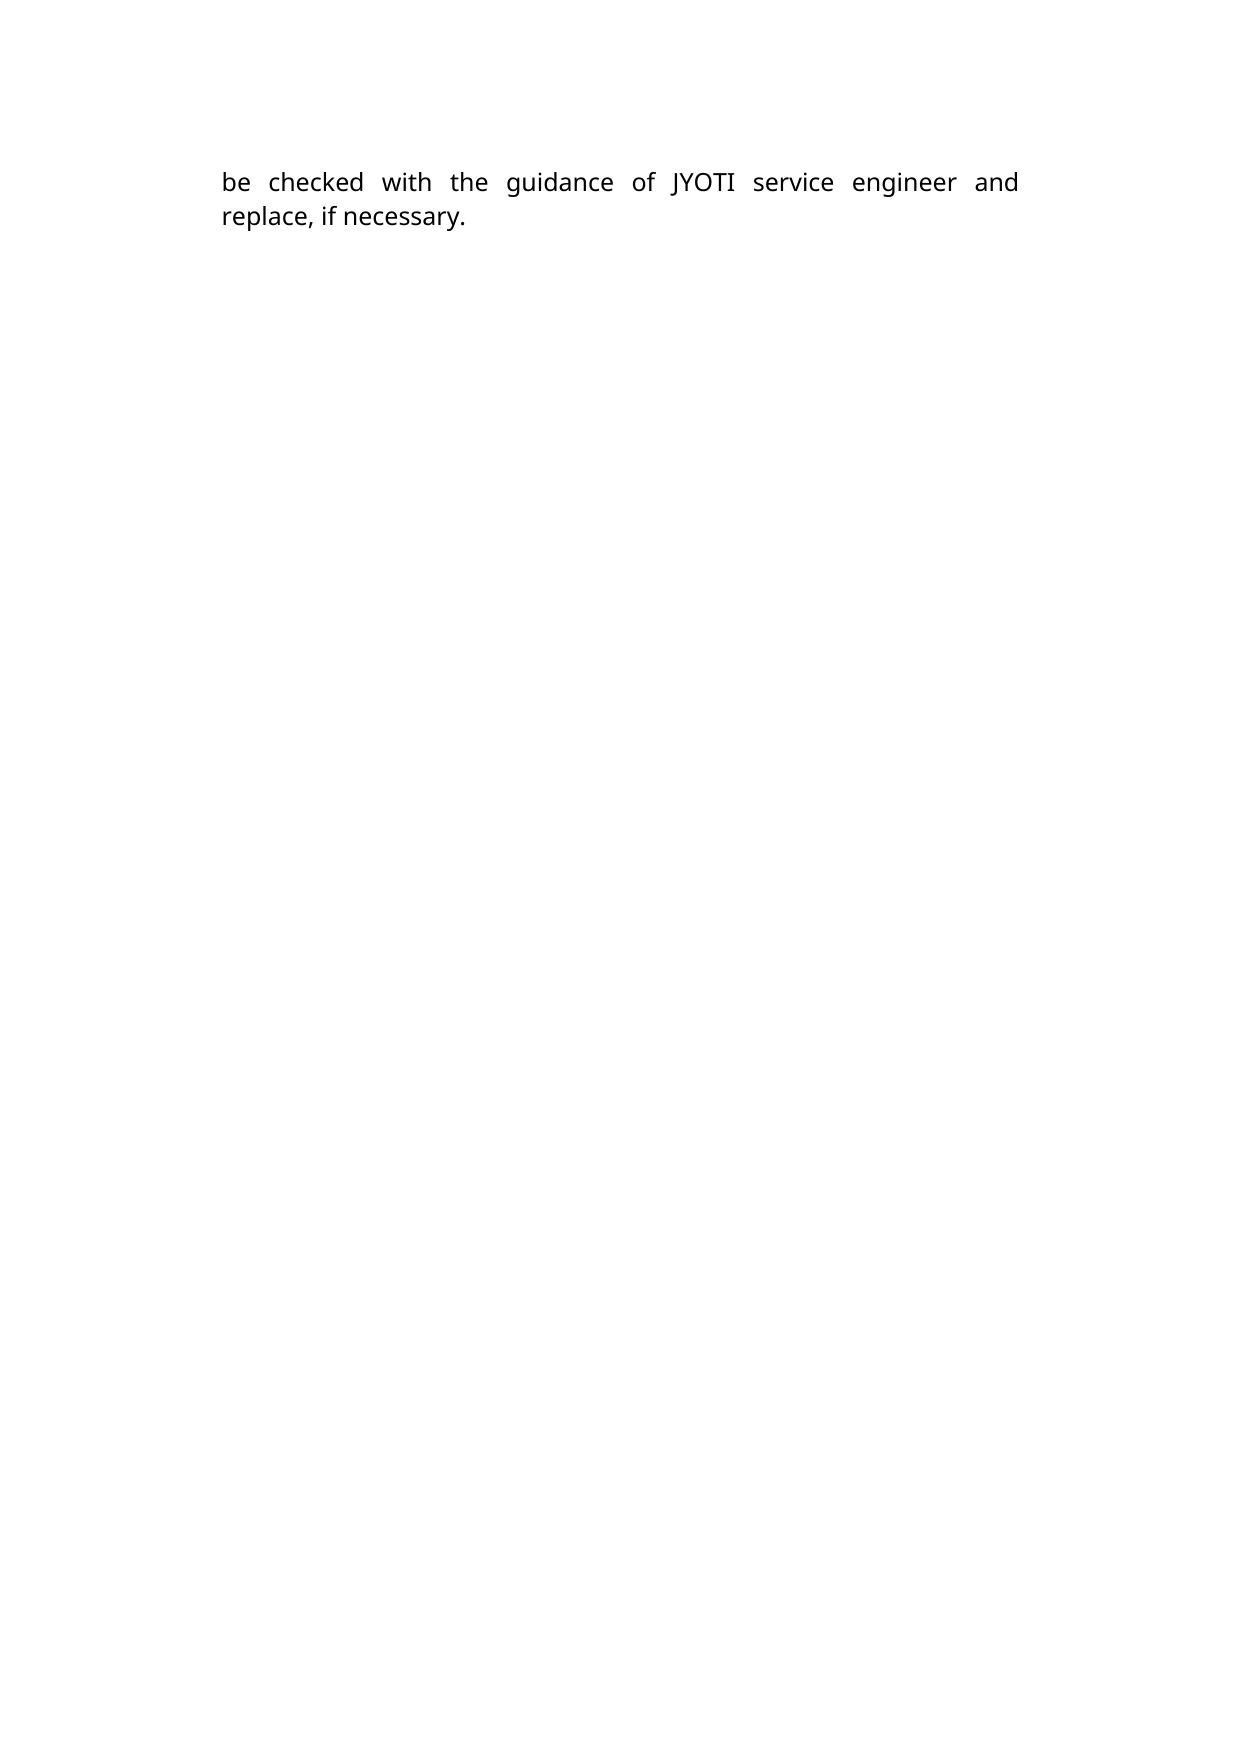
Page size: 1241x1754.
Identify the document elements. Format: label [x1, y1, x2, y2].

text [221, 164, 1019, 233]
